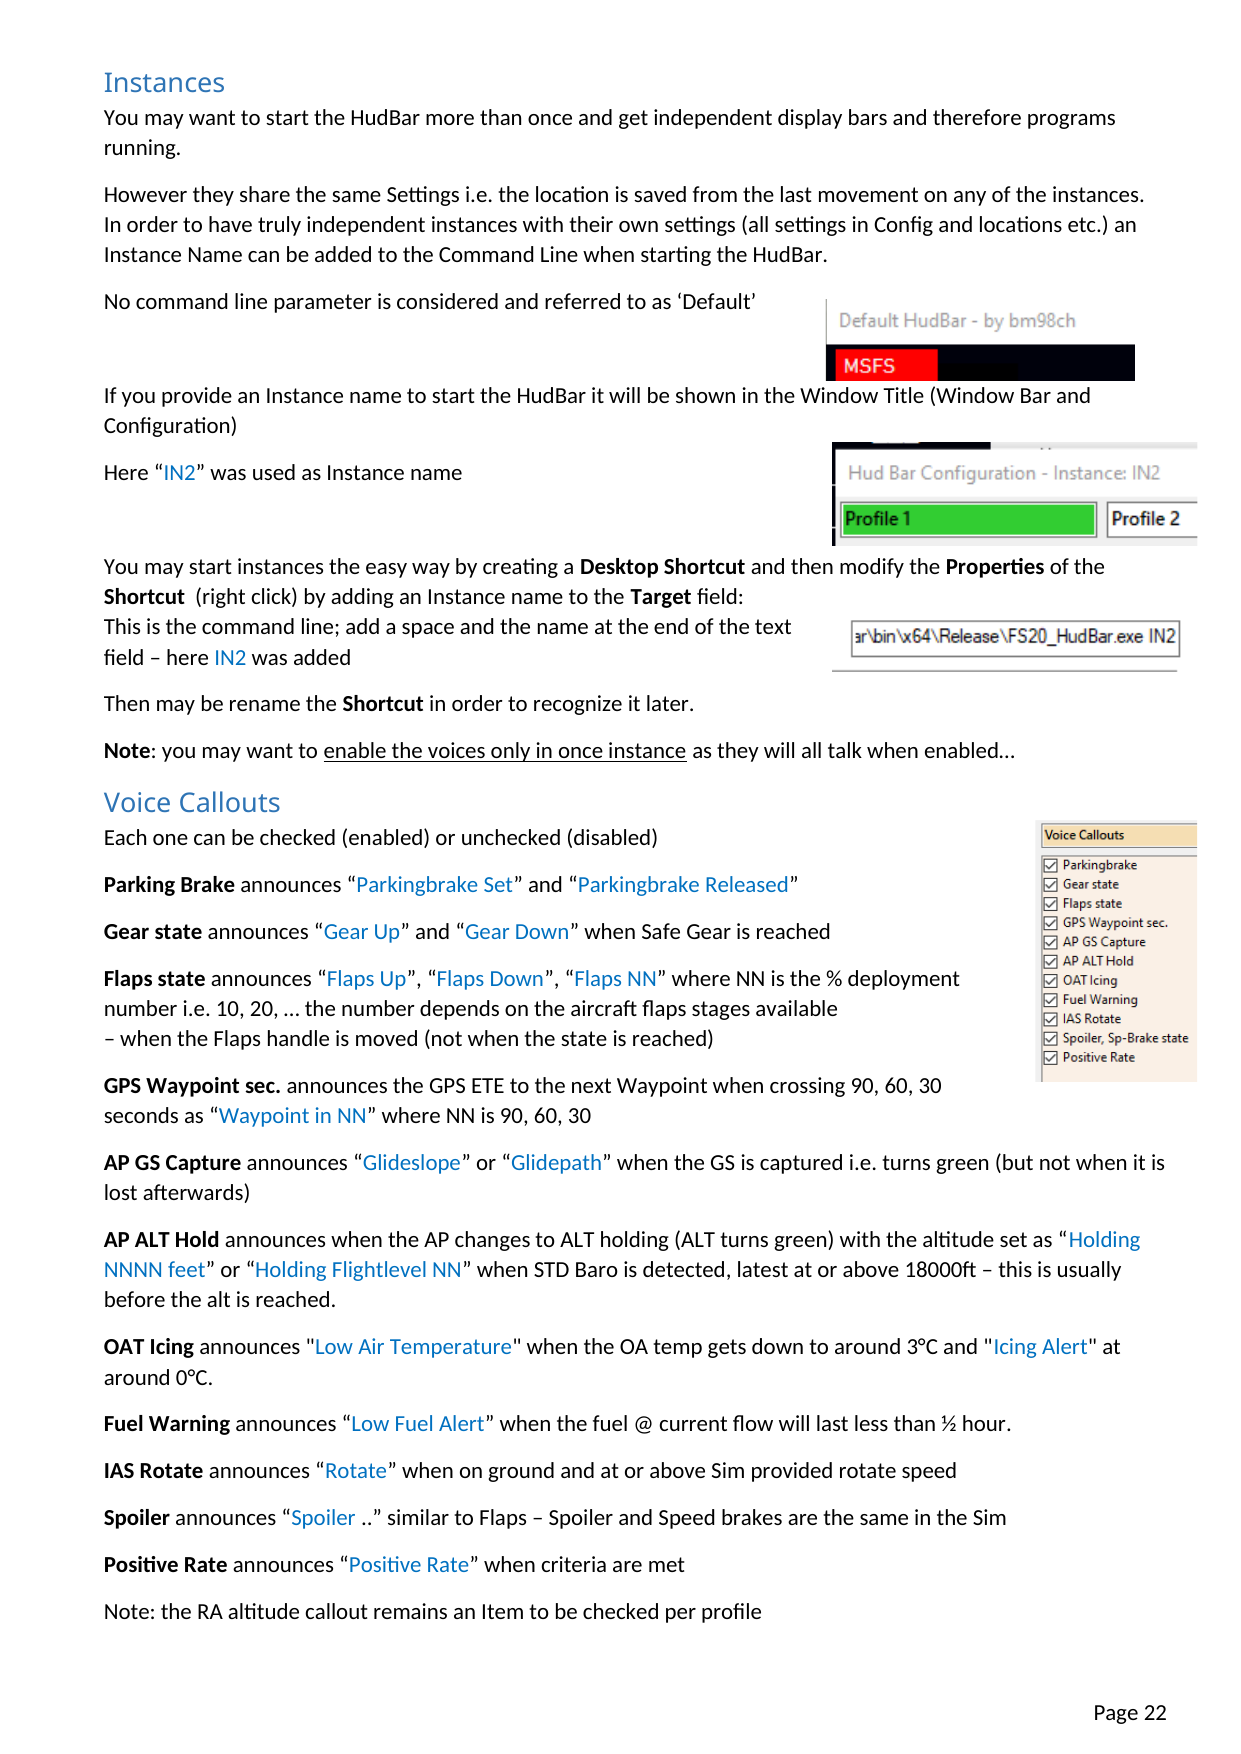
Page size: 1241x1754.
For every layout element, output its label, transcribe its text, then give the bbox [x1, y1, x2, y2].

text Spoiler announces “Spoiler ..” similar to Flaps – Spoiler and Speed brakes are the same in the Sim [103, 1503, 1167, 1531]
text Flaps state announces “Flaps Up”, “Flaps Down”, “Flaps NN” where NN is the % deployment number i.e. 10, 20, … the number depends on the aircraft flaps stages available – when the Flaps handle is moved (not when the state is reached) [103, 964, 1035, 1052]
text IAS Rotate announces “Rotate” when on ground and at or above Sim provided rotate speed [103, 1456, 1167, 1484]
text AP ALT Hold announces when the AP changes to ALT holding (ALT turns green) with the altitude set as “Holding NNNN feet” or “Holding Flightlevel NN” when STD Baro is detected, latest at or above 18000ft – this is usually before the alt is reached. [103, 1225, 1167, 1313]
text Note: you may want to enable the voices only in once instance as they will all talk when enabled… [103, 736, 1167, 764]
text Here “IN2” was used as Instance name [103, 458, 832, 486]
text No command line parameter is considered and referred to as ‘Default’ [103, 287, 1167, 315]
text Each one can be checked (enabled) or unchecked (disabled) [103, 823, 1035, 851]
text Then may be rename the Shortcut in order to recognize it later. [103, 689, 1167, 717]
text Positive Rate announces “Positive Rate” when criteria are met [103, 1550, 1167, 1578]
text Fuel Warning announces “Low Fuel Alert” when the fuel @ current flow will last less than ½ hour. [103, 1409, 1167, 1437]
text AP GS Capture announces “Glideslope” or “Glidepath” when the GS is captured i.e. turns green (but not when it is lost afterwards) [103, 1148, 1167, 1206]
picture [825, 299, 1135, 381]
text Note: the RA altitude callout remains an Item to be checked per profile [103, 1597, 1167, 1625]
subtitle Voice Callouts [103, 783, 1167, 820]
text OAT Icing announces "Low Air Temperature" when the OA temp gets down to around 3°C and "Icing Alert" at around 0°C. [103, 1332, 1167, 1391]
text However they share the same Settings i.e. the location is saved from the last movement on any of the instances. In order to have truly independent instances with their own settings (all settings in Config and locations etc.) an Instance Name can be added to the Command Line when starting the HudBar. [103, 180, 1167, 268]
text GPS Waypoint sec. announces the GPS ETE to the next Waypoint when crossing 90, 60, 30 seconds as “Waypoint in NN” where NN is 90, 60, 30 [103, 1071, 1167, 1129]
text Gear state announces “Gear Up” and “Gear Down” when Safe Gear is reached [103, 917, 1035, 945]
text If you provide an Instance name to start the HudBar it will be shown in the Window Title (Window Bar and Configuration) [103, 381, 1167, 439]
picture [832, 611, 1204, 672]
picture [1035, 818, 1198, 1082]
text You may want to start the HudBar more than once and get independent display bars and therefore programs running. [103, 103, 1167, 161]
text Parking Brake announces “Parkingbrake Set” and “Parkingbrake Released” [103, 870, 1035, 898]
text You may start instances the easy way by creating a Desktop Shortcut and then modify the Properties of the Shortcut (right click) by adding an Instance name to the Target field: This is the command line; add a space and the name at the end of the text field – here IN2 was added [103, 552, 1167, 671]
picture [832, 442, 1198, 546]
subtitle Instances [103, 63, 1167, 100]
